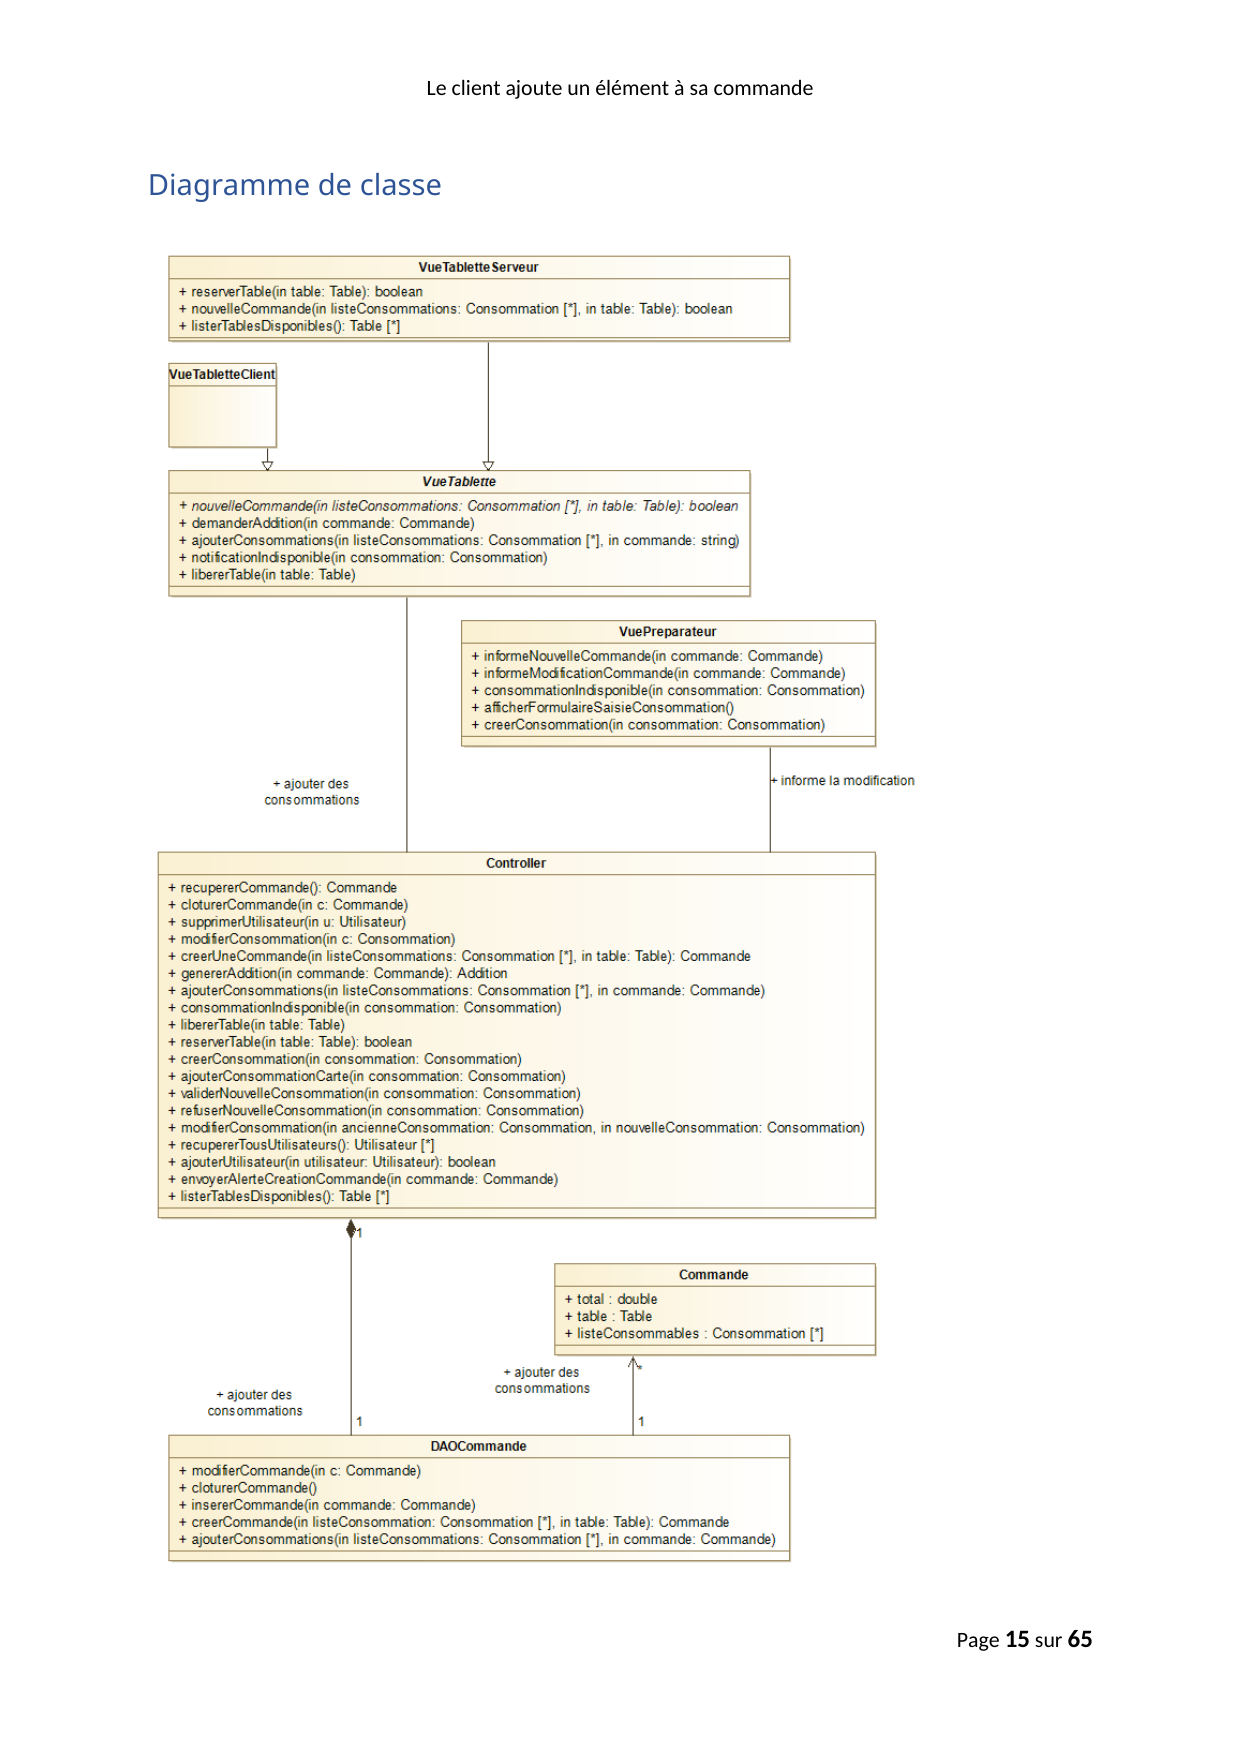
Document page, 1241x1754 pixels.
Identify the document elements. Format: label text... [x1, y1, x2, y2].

subtitle Diagramme de classe [148, 164, 1093, 204]
picture [147, 245, 937, 1573]
